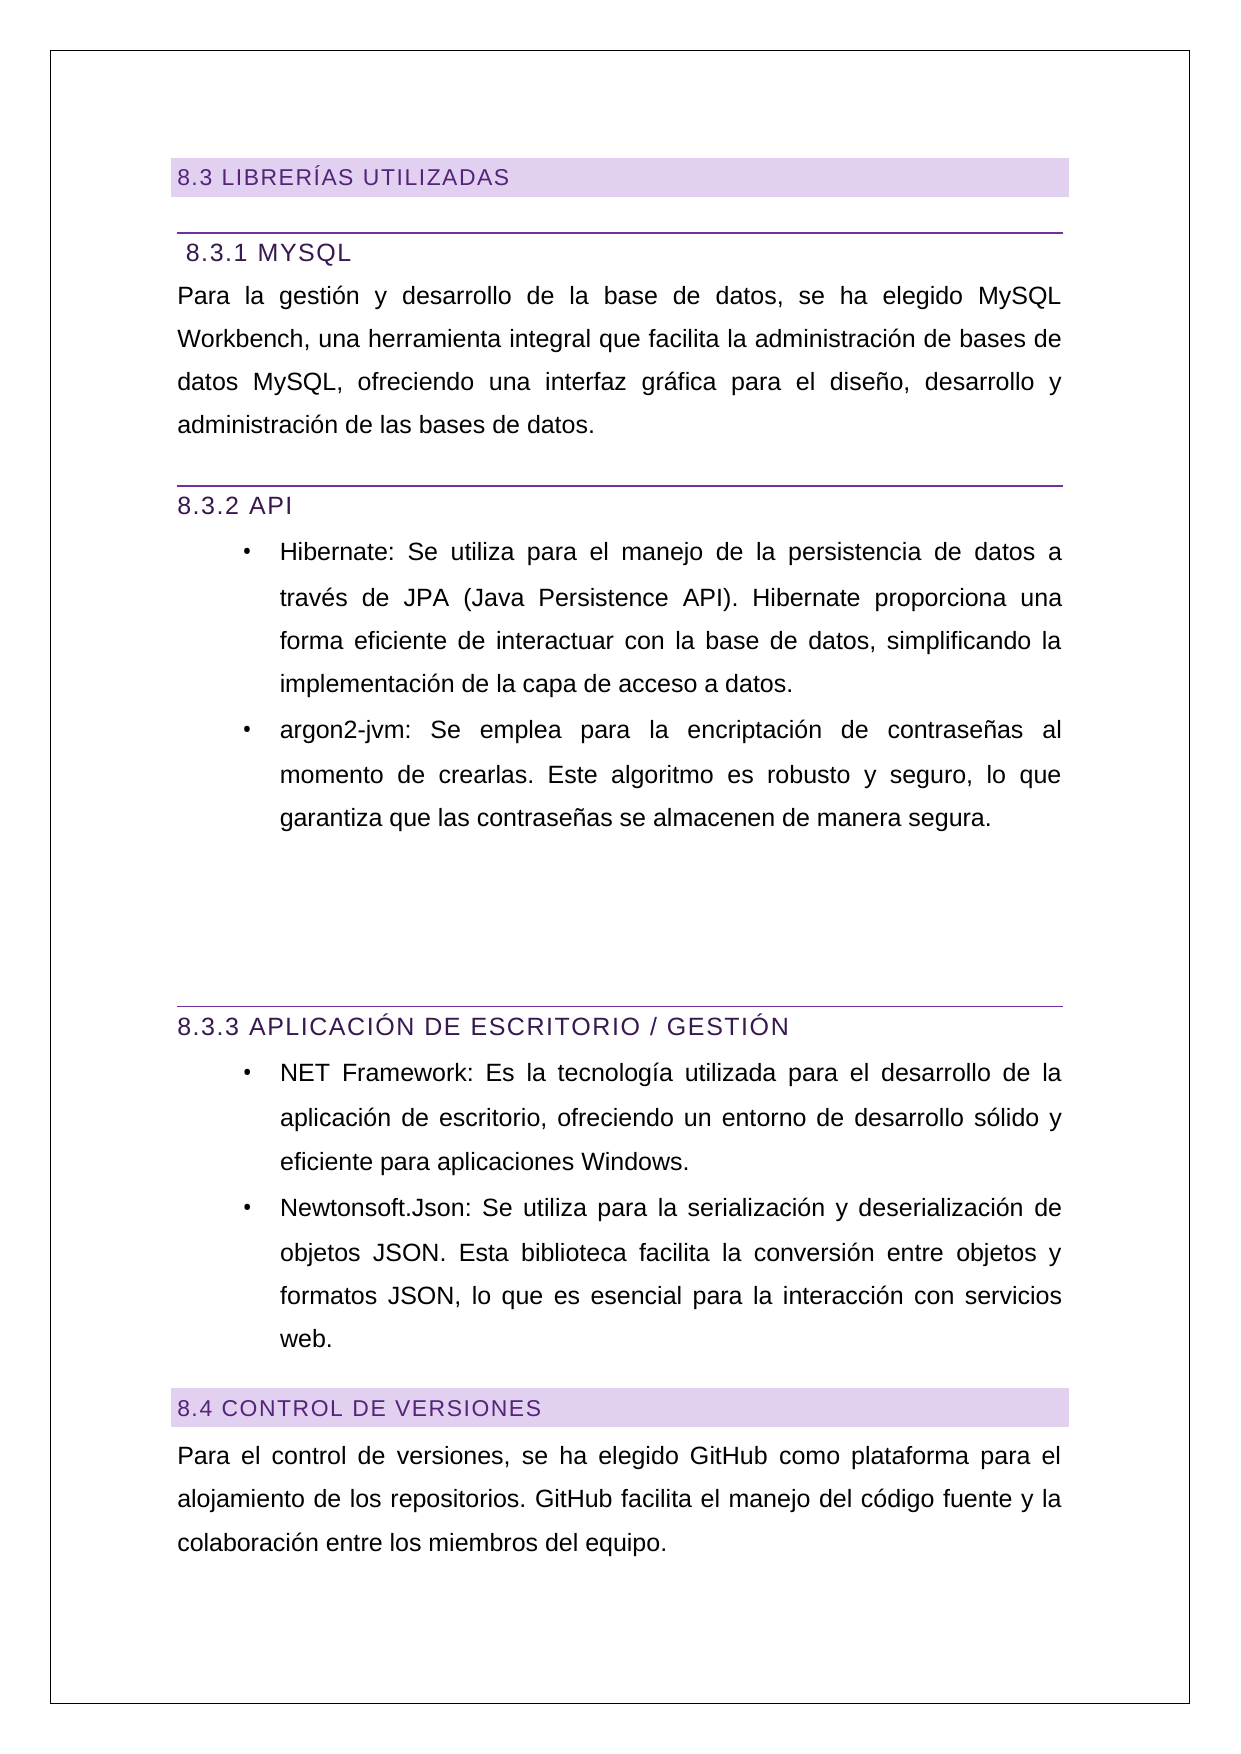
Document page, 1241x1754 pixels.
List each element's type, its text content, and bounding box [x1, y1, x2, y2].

subtitle 8.3.3 Aplicación de escritorio / gestión [177, 1007, 1063, 1040]
subtitle 8.4 Control de versiones [177, 1395, 1063, 1421]
list Hibernate: Se utiliza para el manejo de la persistencia de datos a través de JPA (Java Persistence API). Hibernate proporciona una forma eficiente de interactuar con la base de datos, simplificando la implementación de la capa de acceso a datos. [242, 534, 1063, 697]
subtitle 8.3.1 MySQL [177, 234, 1063, 266]
subtitle 8.3 Librerías utilizadas [177, 164, 1063, 191]
text Para el control de versiones, se ha elegido GitHub como plataforma para el alojamiento de los repositorios. GitHub facilita el manejo del código fuente y la colaboración entre los miembros del equipo. [177, 1441, 1063, 1556]
text Para la gestión y desarrollo de la base de datos, se ha elegido MySQL Workbench, una herramienta integral que facilita la administración de bases de datos MySQL, ofreciendo una interfaz gráfica para el diseño, desarrollo y administración de las bases de datos. [177, 281, 1063, 439]
list argon2-jvm: Se emplea para la encriptación de contraseñas al momento de crearlas. Este algoritmo es robusto y seguro, lo que garantiza que las contraseñas se almacenen de manera segura. [242, 712, 1063, 832]
list Newtonsoft.Json: Se utiliza para la serialización y deserialización de objetos JSON. Esta biblioteca facilita la conversión entre objetos y formatos JSON, lo que es esencial para la interacción con servicios web. [242, 1189, 1063, 1353]
subtitle 8.3.2 API [177, 487, 1063, 519]
list NET Framework: Es la tecnología utilizada para el desarrollo de la aplicación de escritorio, ofreciendo un entorno de desarrollo sólido y eficiente para aplicaciones Windows. [242, 1055, 1063, 1175]
